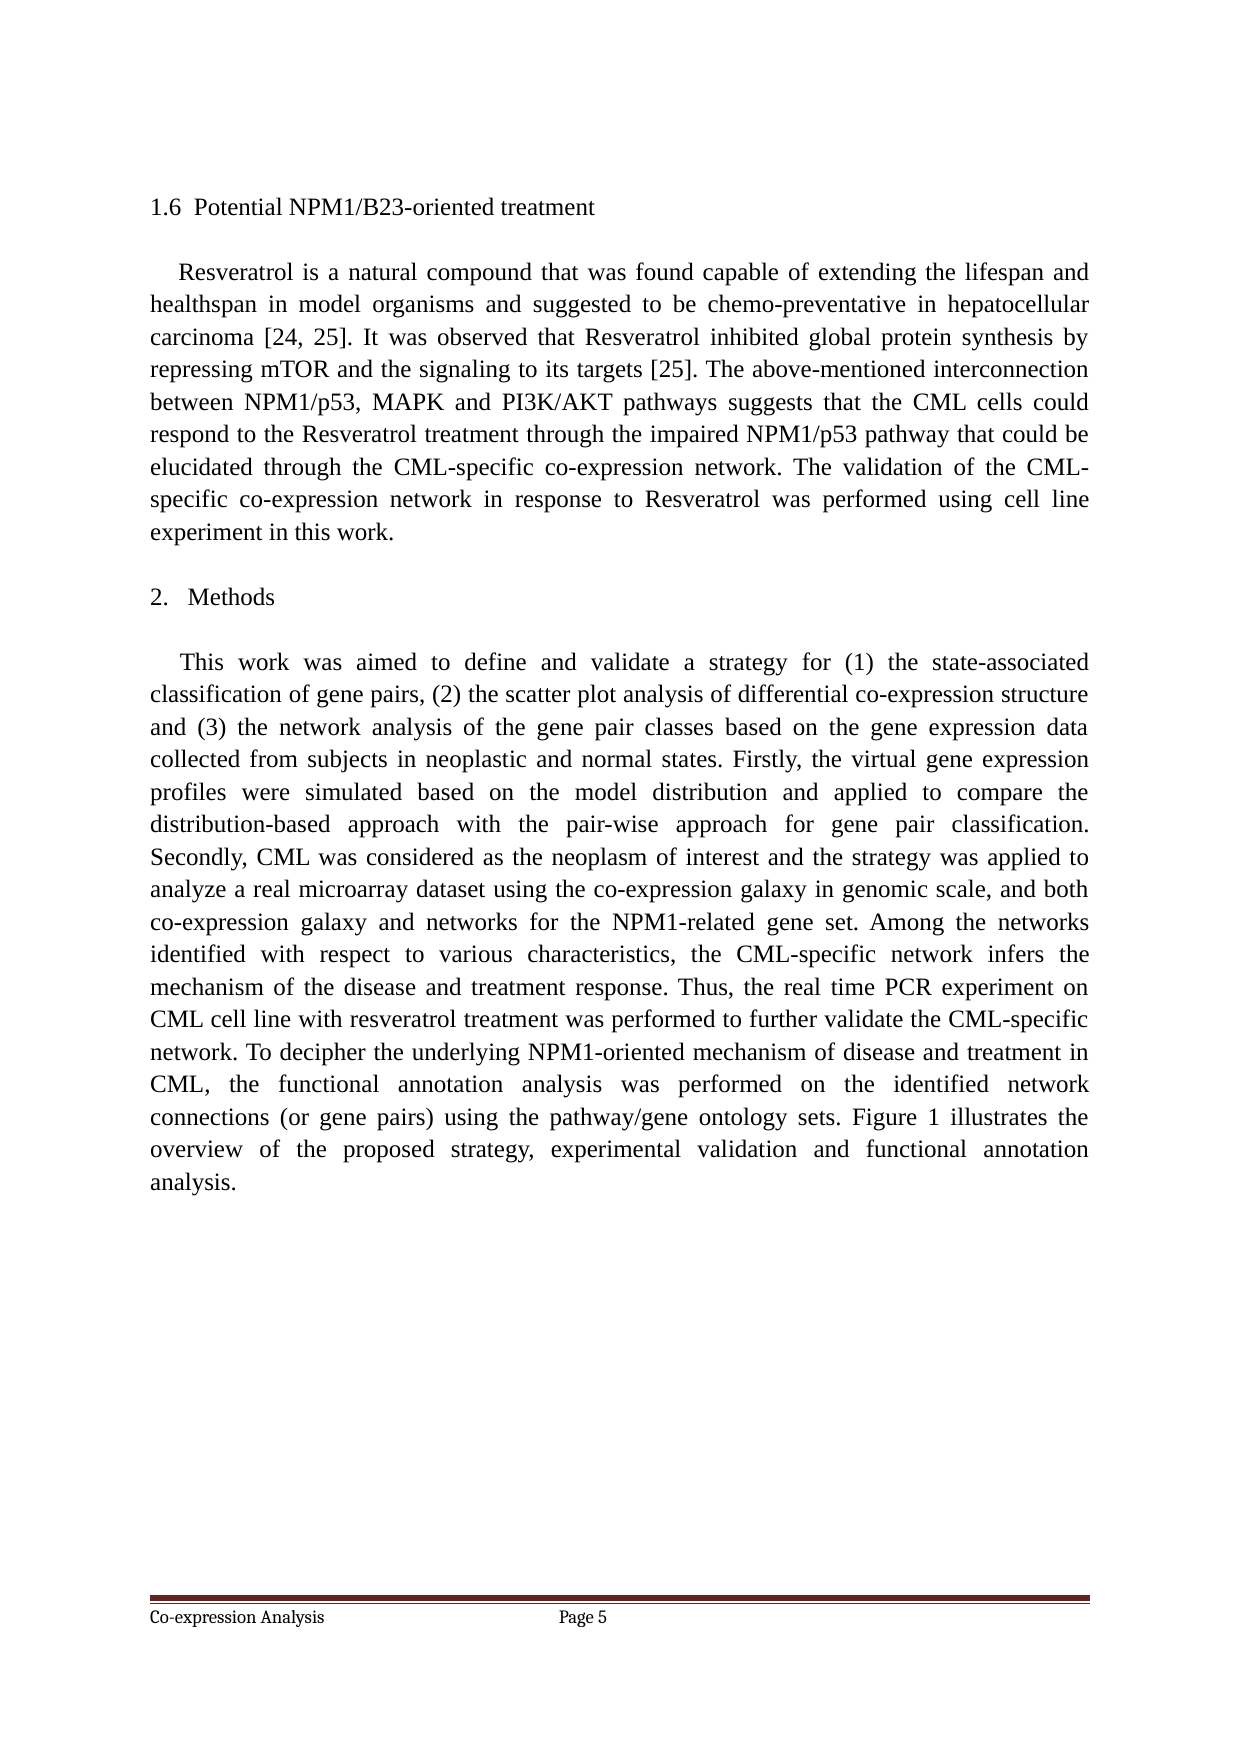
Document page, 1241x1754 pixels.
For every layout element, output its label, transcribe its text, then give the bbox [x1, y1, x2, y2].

list Methods [150, 580, 1090, 612]
text Resveratrol is a natural compound that was found capable of extending the lifespan and healthspan in model organisms and suggested to be chemo-preventative in hepatocellular carcinoma [24, 25]. It was observed that Resveratrol inhibited global protein synthesis by repressing mTOR and the signaling to its targets [25]. The above-mentioned interconnection between NPM1/p53, MAPK and PI3K/AKT pathways suggests that the CML cells could respond to the Resveratrol treatment through the impaired NPM1/p53 pathway that could be elucidated through the CML-specific co-expression network. The validation of the CML-specific co-expression network in response to Resveratrol was performed using cell line experiment in this work. [150, 255, 1090, 547]
text This work was aimed to define and validate a strategy for (1) the state-associated classification of gene pairs, (2) the scatter plot analysis of differential co-expression structure and (3) the network analysis of the gene pair classes based on the gene expression data collected from subjects in neoplastic and normal states. Firstly, the virtual gene expression profiles were simulated based on the model distribution and applied to compare the distribution-based approach with the pair-wise approach for gene pair classification. Secondly, CML was considered as the neoplasm of interest and the strategy was applied to analyze a real microarray dataset using the co-expression galaxy in genomic scale, and both co-expression galaxy and networks for the NPM1-related gene set. Among the networks identified with respect to various characteristics, the CML-specific network infers the mechanism of the disease and treatment response. Thus, the real time PCR experiment on CML cell line with resveratrol treatment was performed to further validate the CML-specific network. To decipher the underlying NPM1-oriented mechanism of disease and treatment in CML, the functional annotation analysis was performed on the identified network connections (or gene pairs) using the pathway/gene ontology sets. Figure 1 illustrates the overview of the proposed strategy, experimental validation and functional annotation analysis. [150, 645, 1090, 1197]
list Potential NPM1/B23-oriented treatment [150, 190, 1090, 222]
